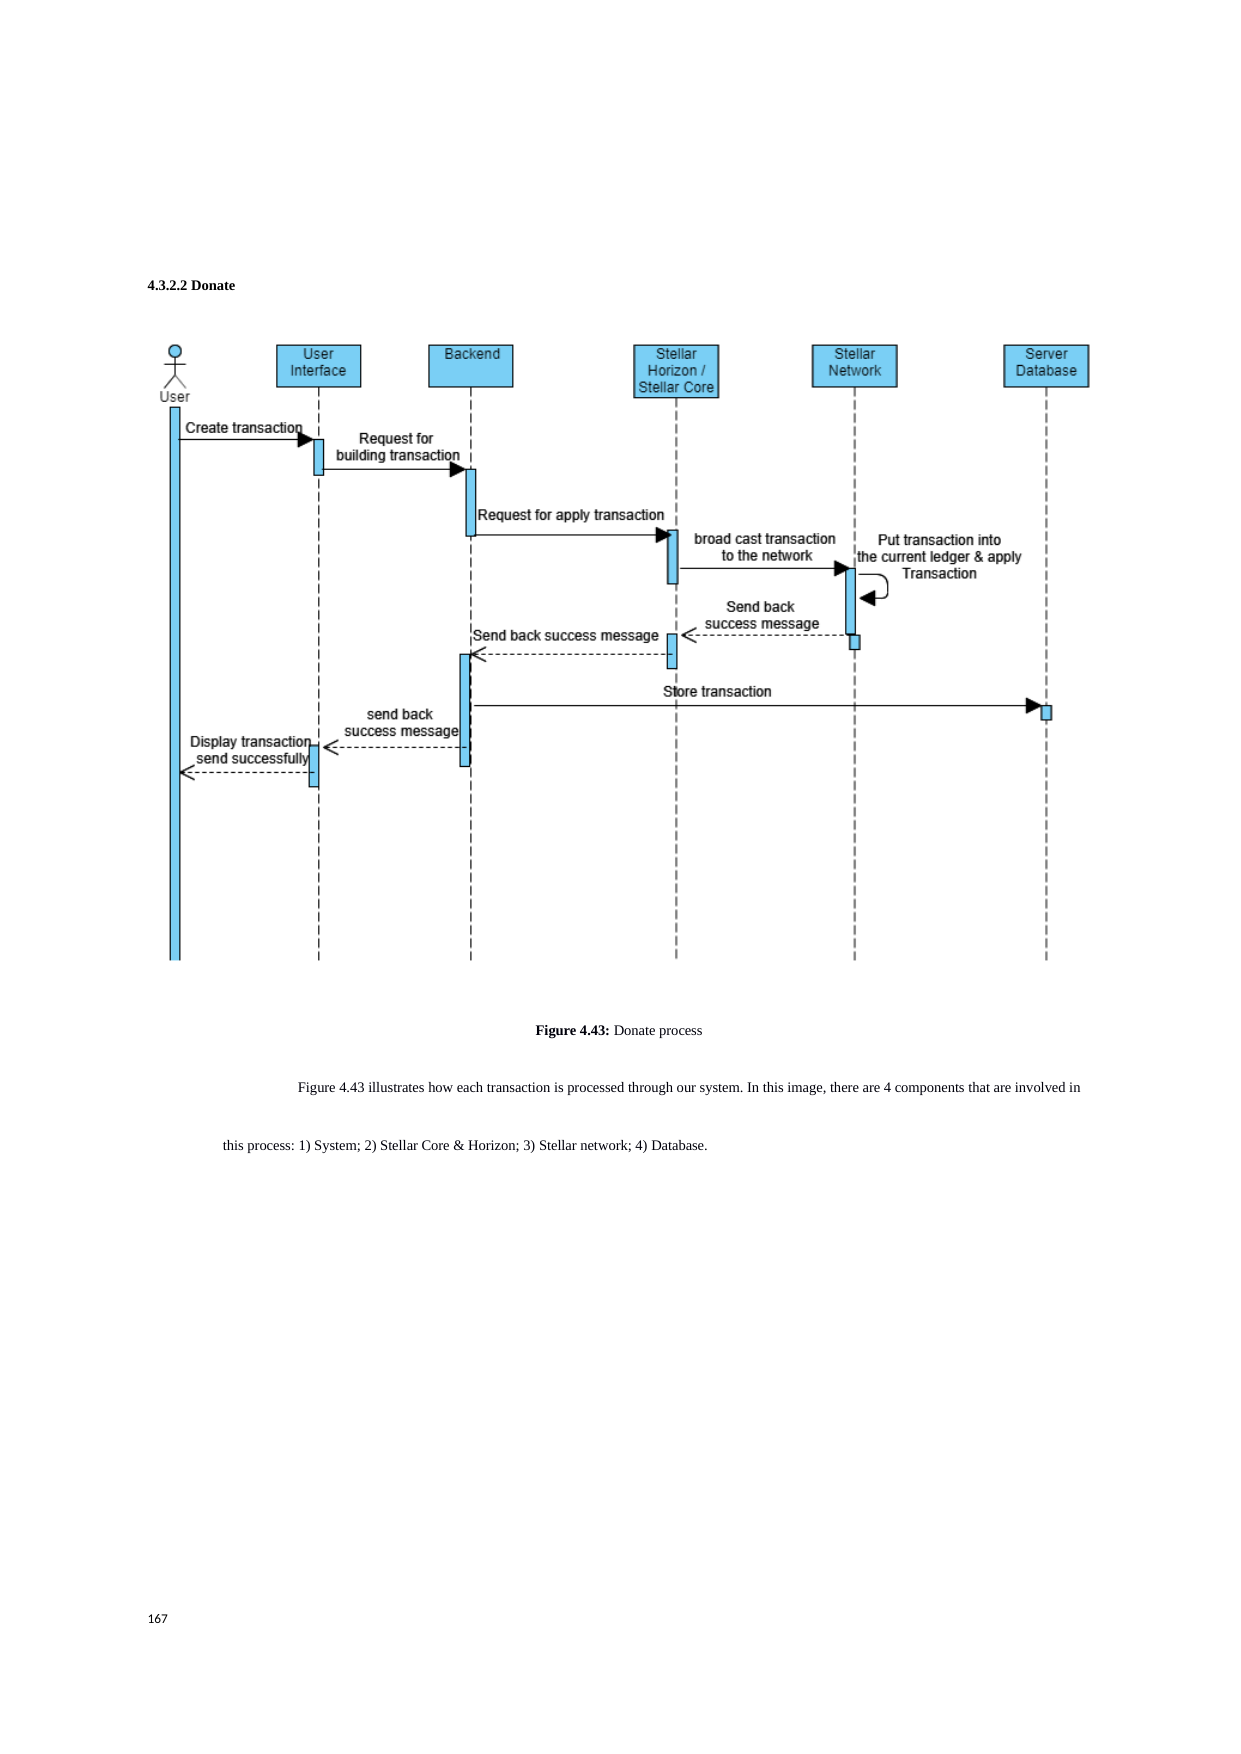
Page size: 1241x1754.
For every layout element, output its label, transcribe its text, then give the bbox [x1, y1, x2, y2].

picture [147, 322, 1092, 982]
text 4.3.2.2 Donate [147, 265, 1090, 294]
text Figure 4.43 illustrates how each transaction is processed through our system. In this image, there are 4 components that are involved in this process: 1) System; 2) Stellar Core & Horizon; 3) Stellar network; 4) Database. [223, 1067, 1090, 1153]
text Figure 4.43: Donate process [147, 1009, 1090, 1038]
